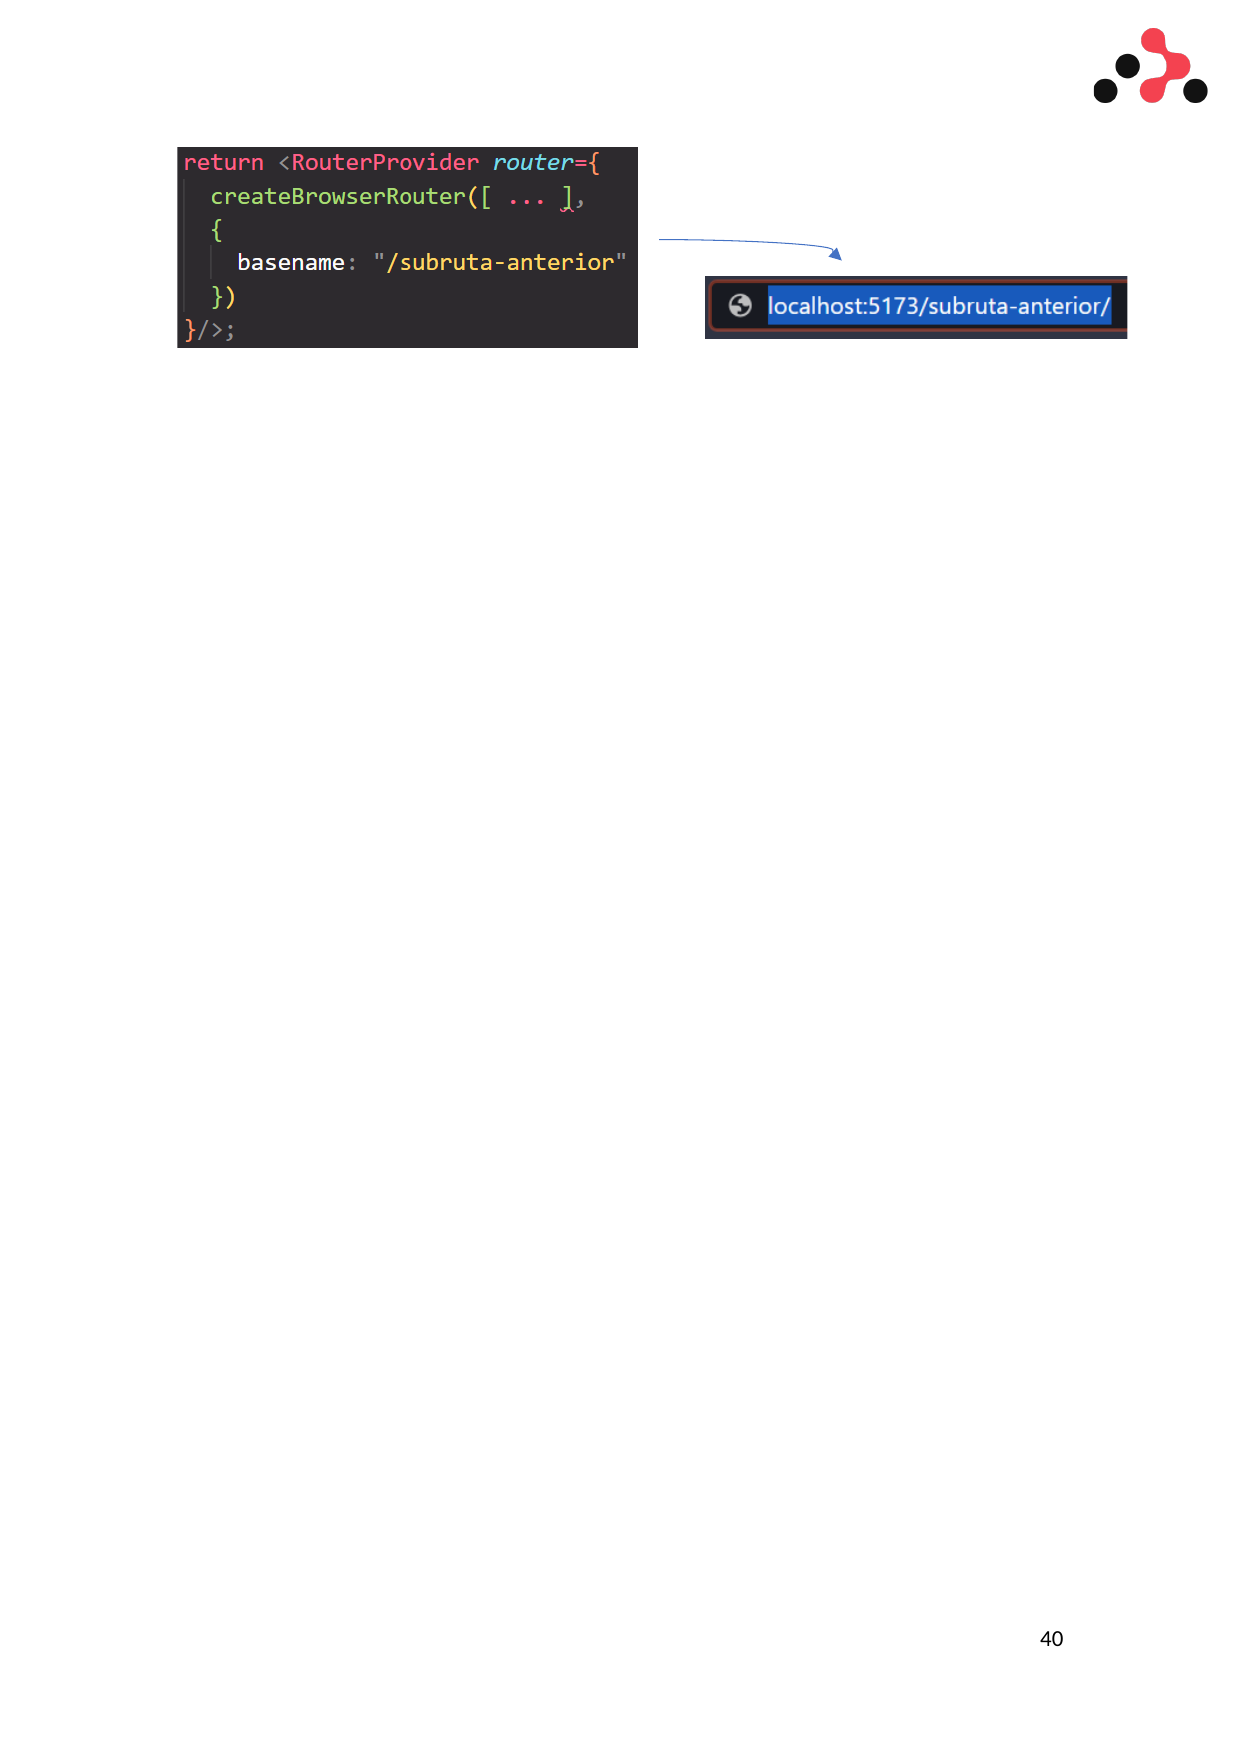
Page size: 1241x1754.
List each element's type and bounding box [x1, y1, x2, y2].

picture [177, 147, 638, 348]
picture [705, 276, 1128, 339]
picture [1093, 28, 1208, 103]
